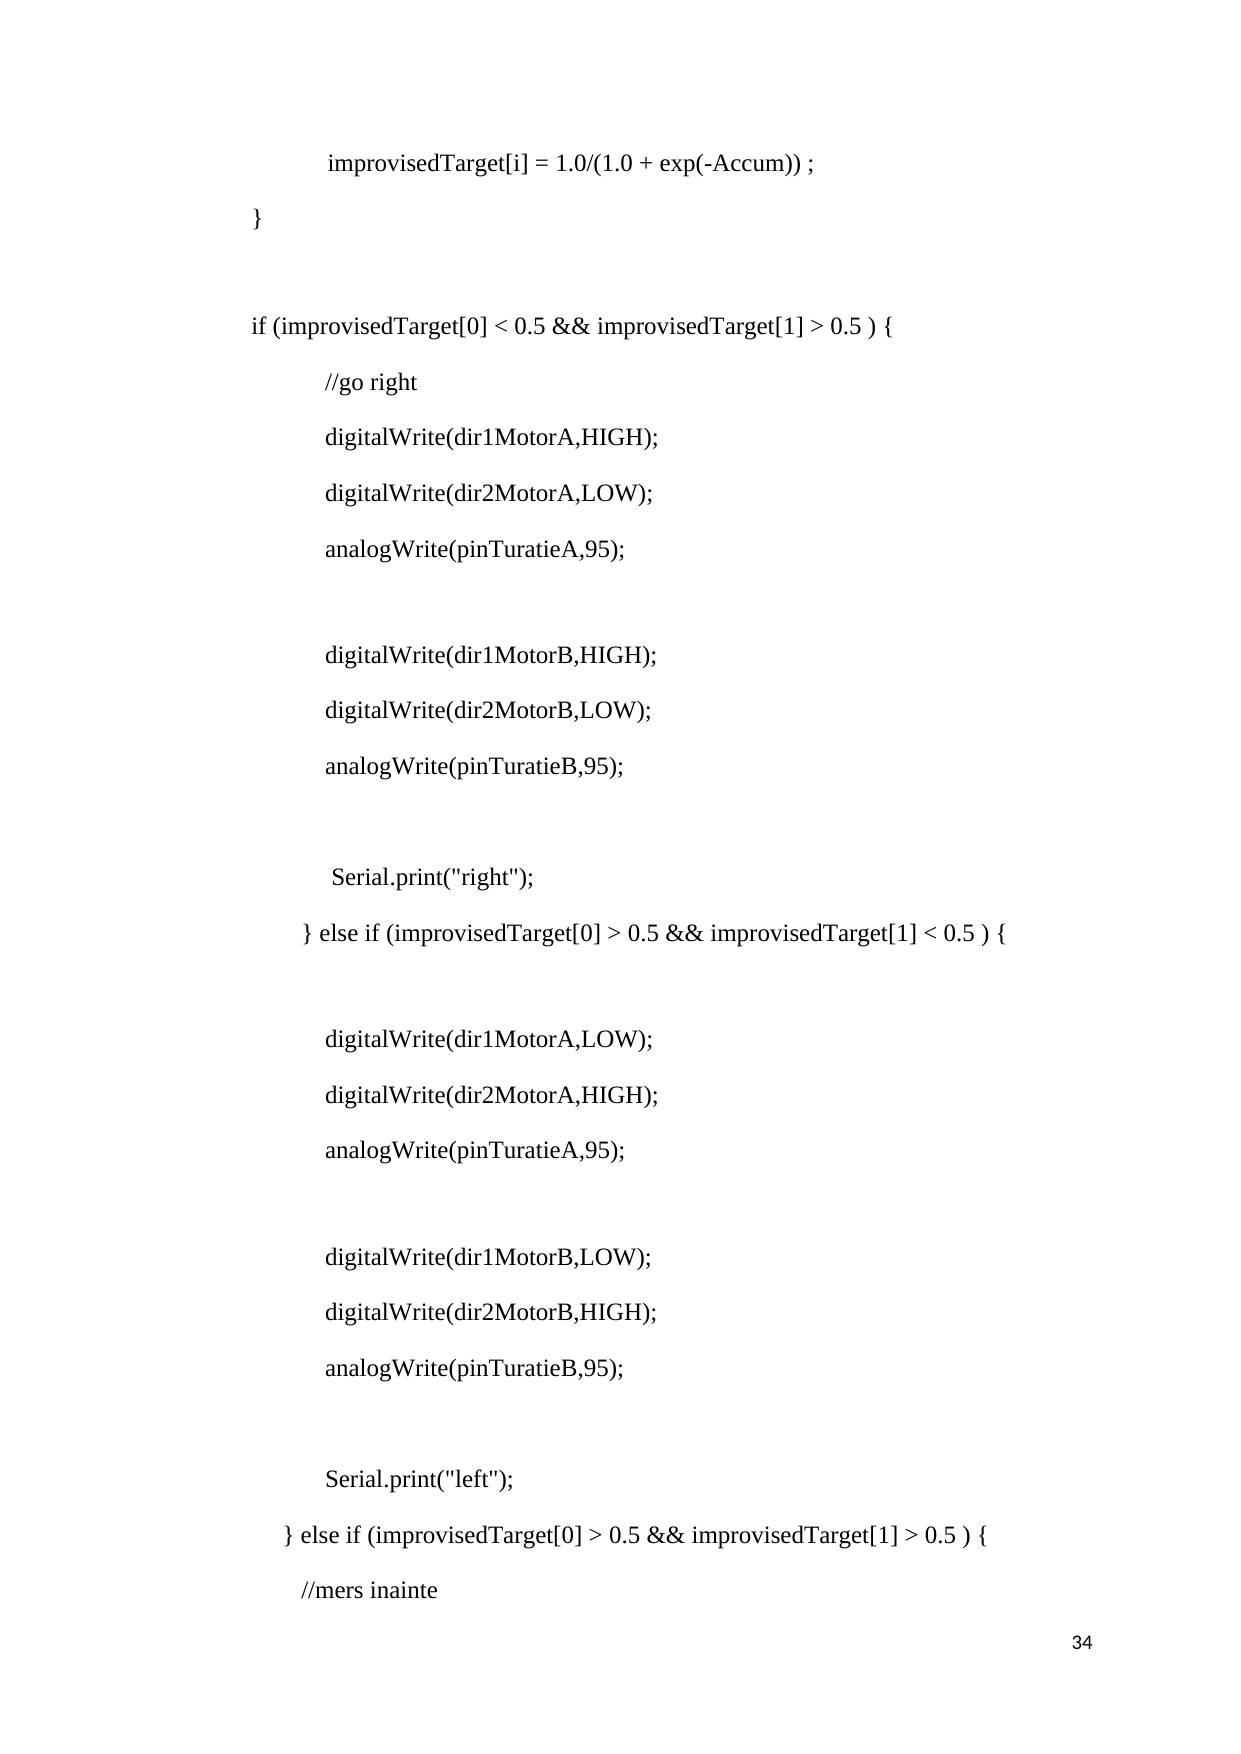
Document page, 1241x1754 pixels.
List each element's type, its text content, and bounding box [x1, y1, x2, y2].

text analogWrite(pinTuratieB,95); [251, 1353, 1092, 1382]
text if (improvisedTarget[0] < 0.5 && improvisedTarget[1] > 0.5 ) { [177, 311, 1092, 340]
text analogWrite(pinTuratieA,95); [251, 1136, 1092, 1164]
text digitalWrite(dir2MotorA,LOW); [251, 478, 1092, 507]
text digitalWrite(dir2MotorB,LOW); [251, 696, 1092, 724]
text Serial.print("left"); [250, 1464, 1092, 1493]
text //mers inainte [177, 1576, 1092, 1604]
text Serial.print("right"); [250, 862, 1092, 891]
text digitalWrite(dir2MotorA,HIGH); [251, 1080, 1092, 1109]
text digitalWrite(dir1MotorB,HIGH); [251, 640, 1092, 669]
text digitalWrite(dir1MotorB,LOW); [251, 1242, 1092, 1271]
text } else if (improvisedTarget[0] > 0.5 && improvisedTarget[1] > 0.5 ) { [177, 1520, 1092, 1549]
text //go right [250, 367, 1092, 396]
text improvisedTarget[i] = 1.0/(1.0 + exp(-Accum)) ; [252, 148, 1092, 176]
text } else if (improvisedTarget[0] > 0.5 && improvisedTarget[1] < 0.5 ) { [177, 918, 1092, 947]
text digitalWrite(dir2MotorB,HIGH); [251, 1297, 1092, 1326]
text } [177, 203, 1092, 232]
text digitalWrite(dir1MotorA,HIGH); [251, 422, 1092, 451]
text analogWrite(pinTuratieA,95); [251, 534, 1092, 562]
text analogWrite(pinTuratieB,95); [251, 751, 1092, 780]
text digitalWrite(dir1MotorA,LOW); [251, 1024, 1092, 1053]
